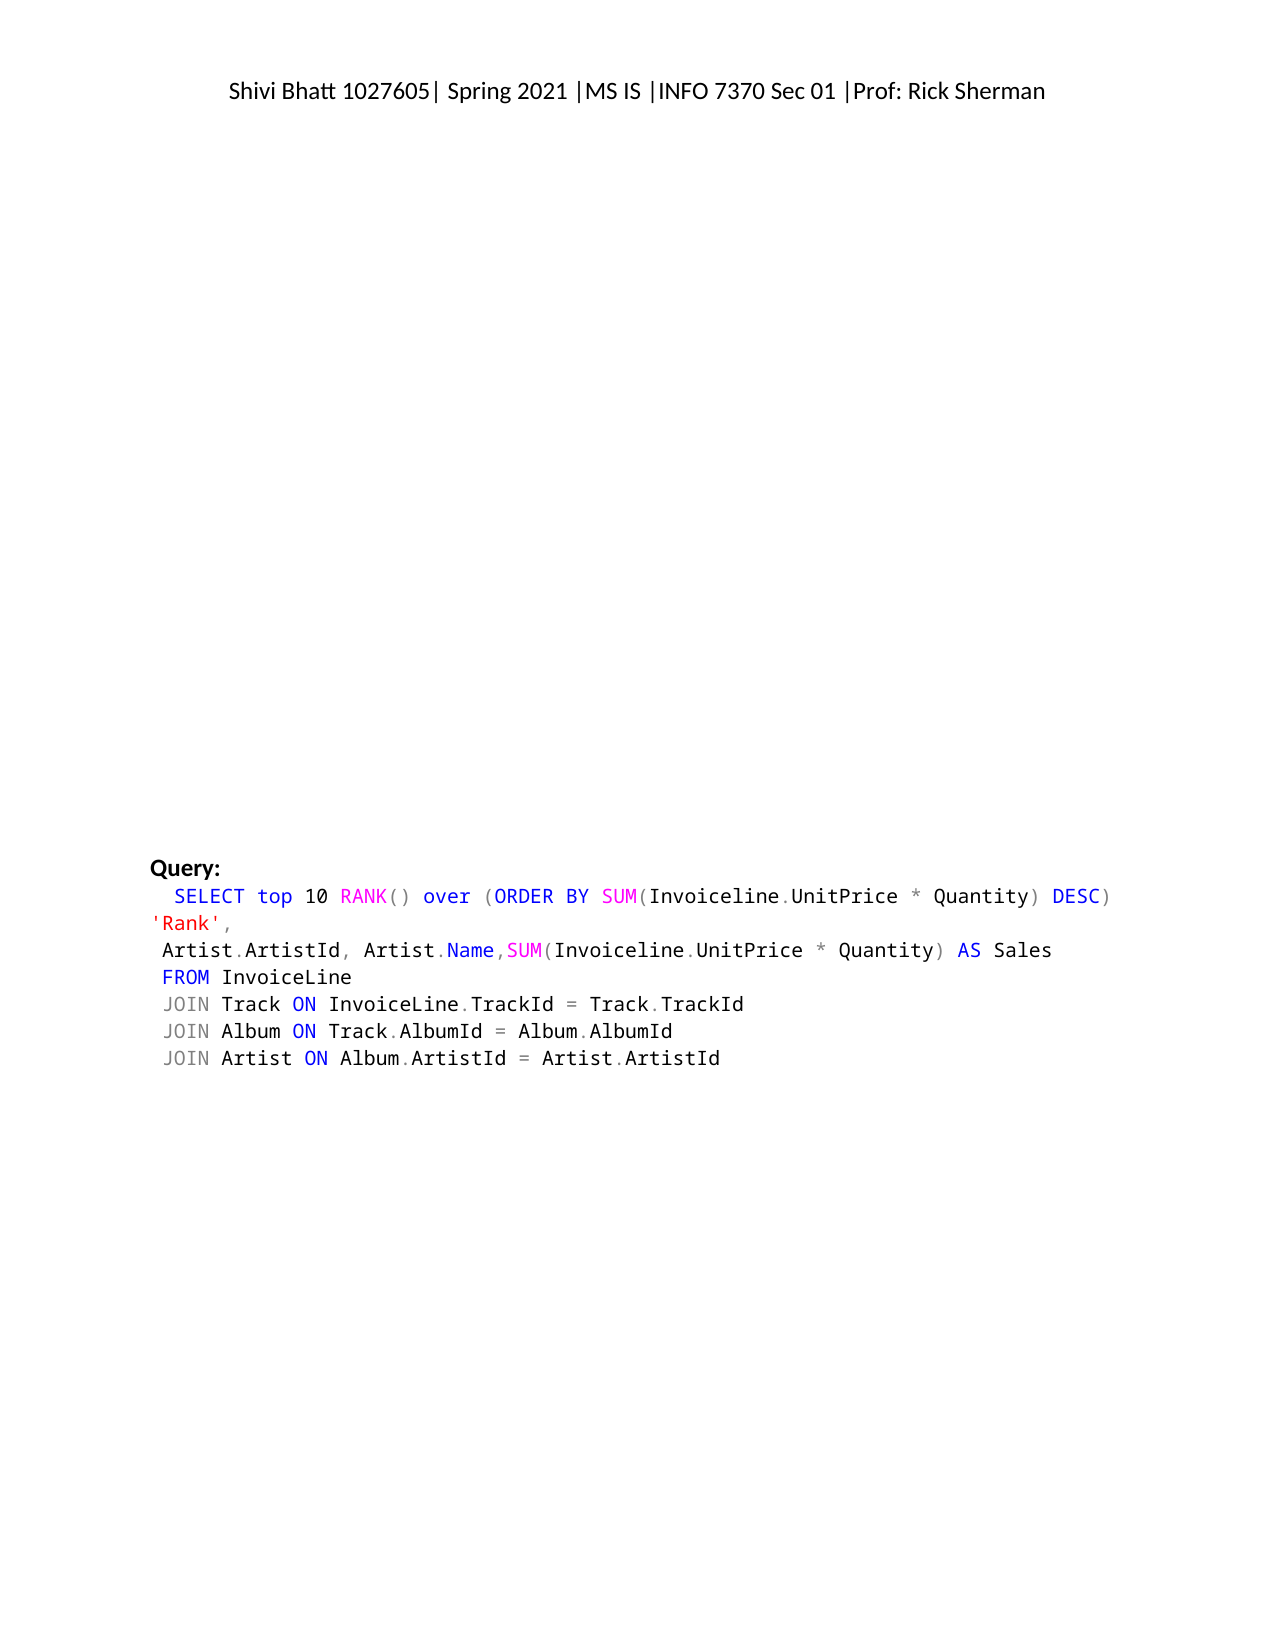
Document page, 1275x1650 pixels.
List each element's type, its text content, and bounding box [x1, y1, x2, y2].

text JOIN Artist ON Album.ArtistId = Artist.ArtistId [150, 1044, 1125, 1071]
text JOIN Track ON InvoiceLine.TrackId = Track.TrackId [150, 990, 1125, 1017]
text Query: SELECT top 10 RANK() over (ORDER BY SUM(Invoiceline.UnitPrice * Quantity) DESC) 'Rank', [150, 821, 1125, 936]
text Artist.ArtistId, Artist.Name,SUM(Invoiceline.UnitPrice * Quantity) AS Sales [150, 936, 1125, 963]
text JOIN Album ON Track.AlbumId = Album.AlbumId [150, 1017, 1125, 1044]
text FROM InvoiceLine [150, 963, 1125, 990]
